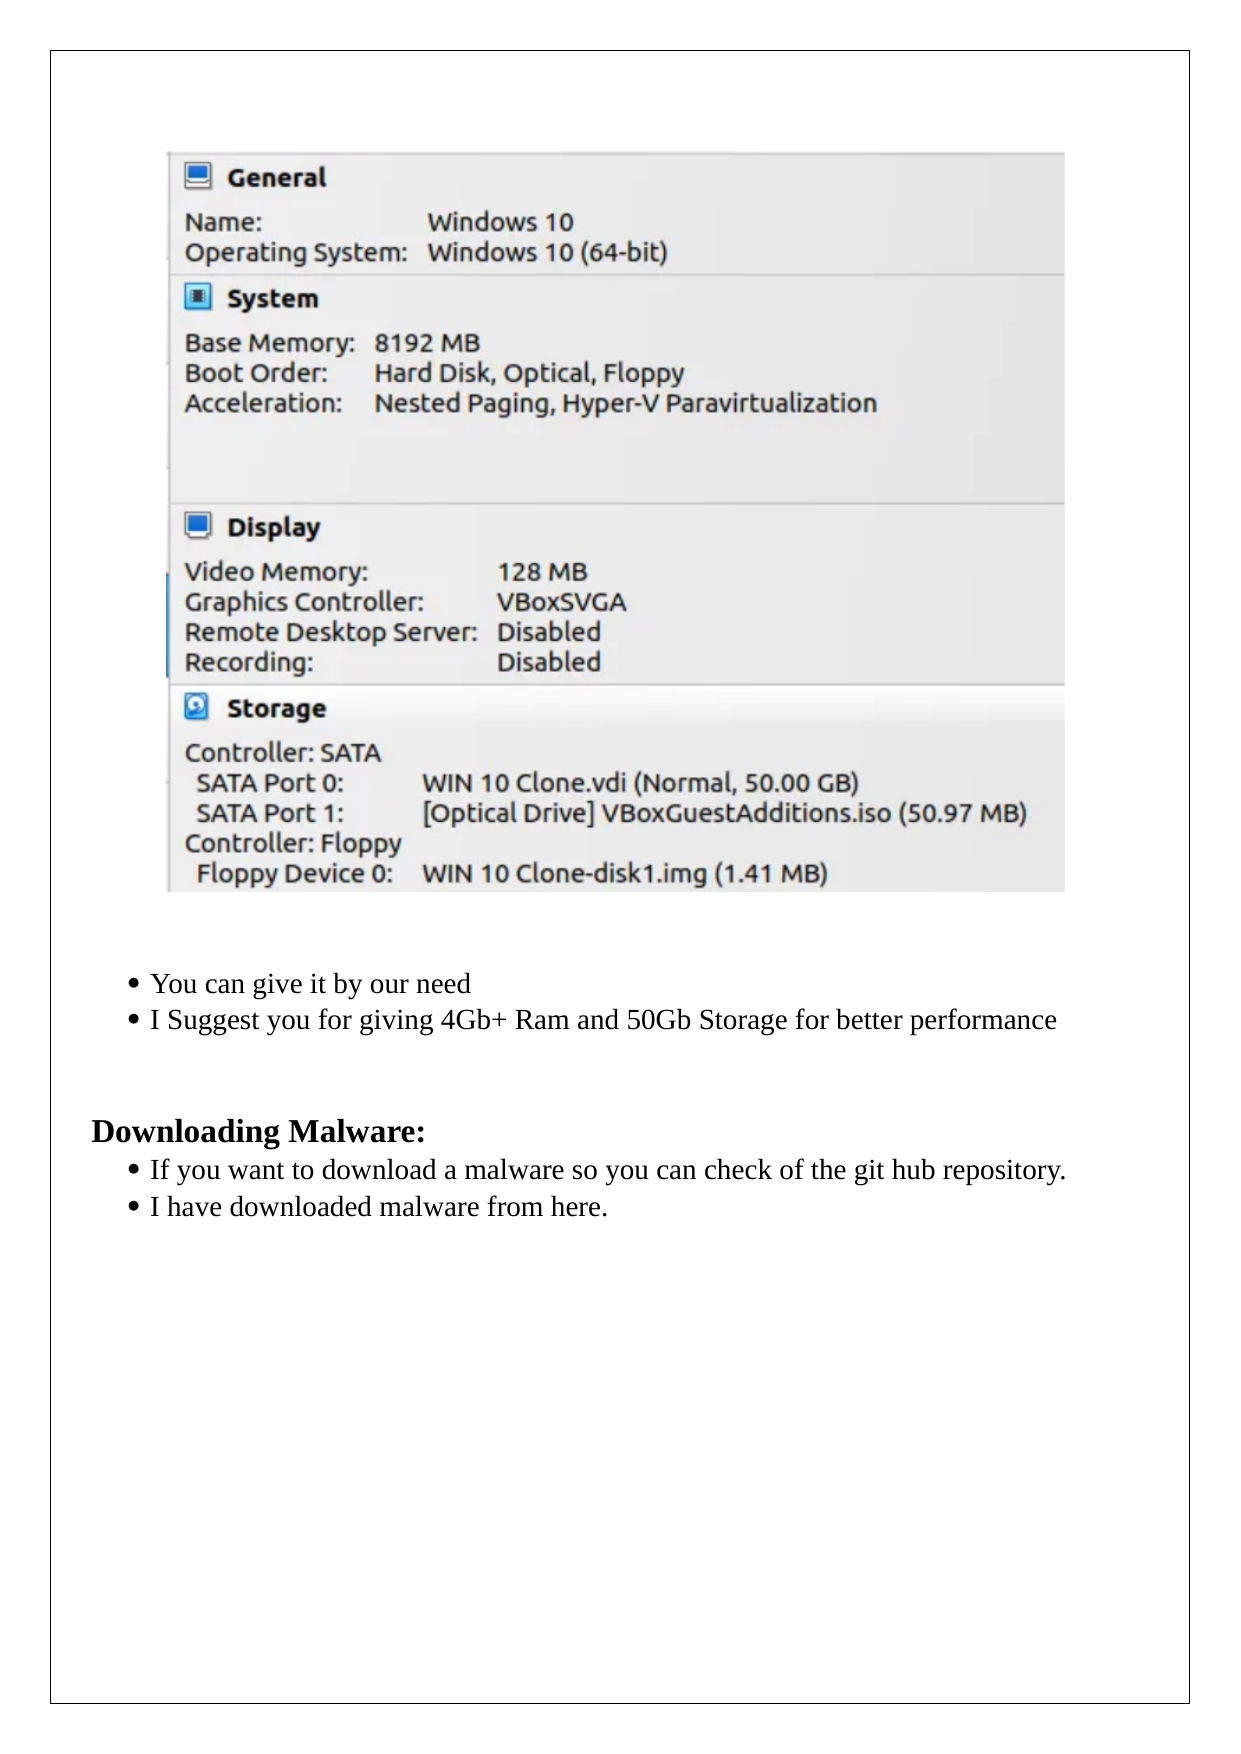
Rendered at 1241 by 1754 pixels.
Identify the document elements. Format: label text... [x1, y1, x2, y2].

list I Suggest you for giving 4Gb+ Ram and 50Gb Storage for better performance [128, 1002, 1090, 1036]
list If you want to download a malware so you can check of the git hub repository. [128, 1152, 1090, 1186]
list You can give it by our need [128, 966, 1090, 1000]
list I have downloaded malware from here. [128, 1189, 1090, 1222]
list Downloading Malware: [91, 1111, 1090, 1149]
picture [166, 150, 1066, 892]
